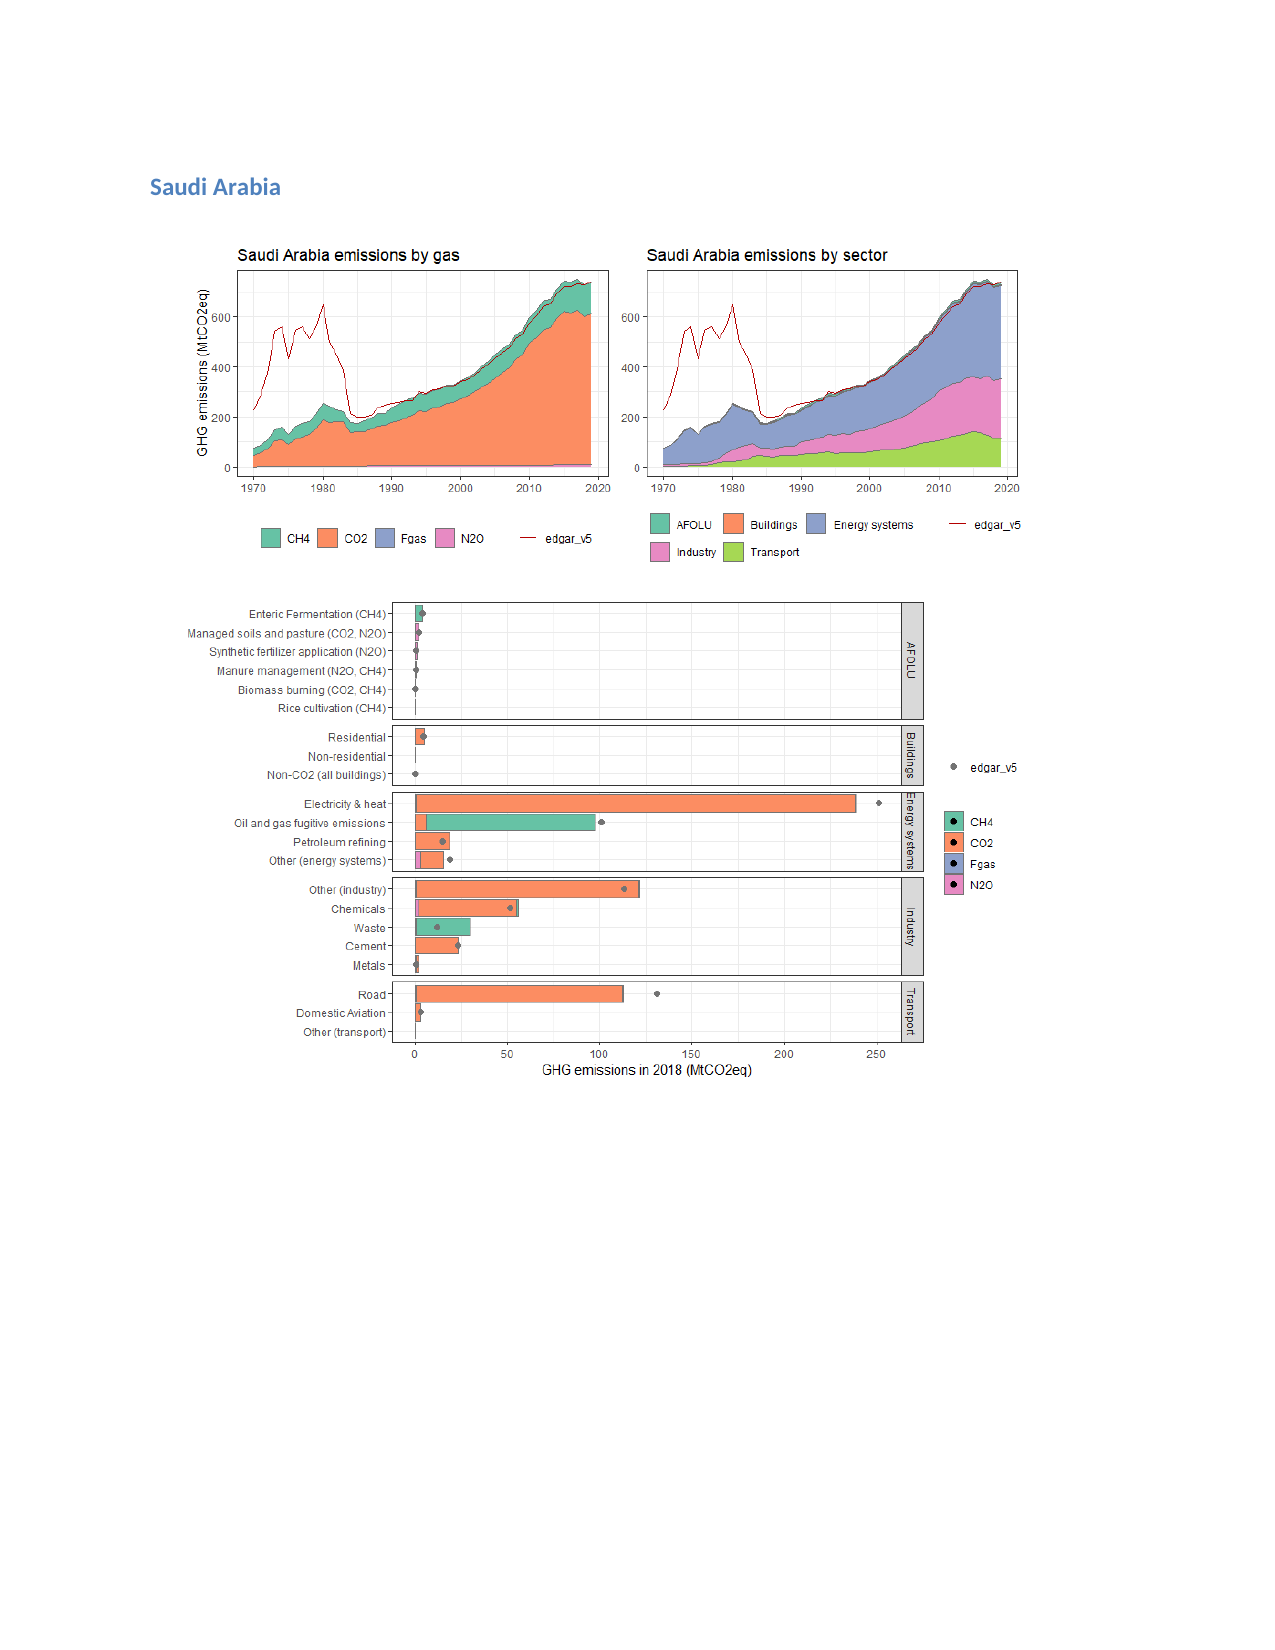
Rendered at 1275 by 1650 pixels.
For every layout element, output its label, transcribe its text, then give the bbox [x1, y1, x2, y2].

subtitle Saudi Arabia [150, 171, 1125, 201]
picture [168, 220, 1044, 1096]
